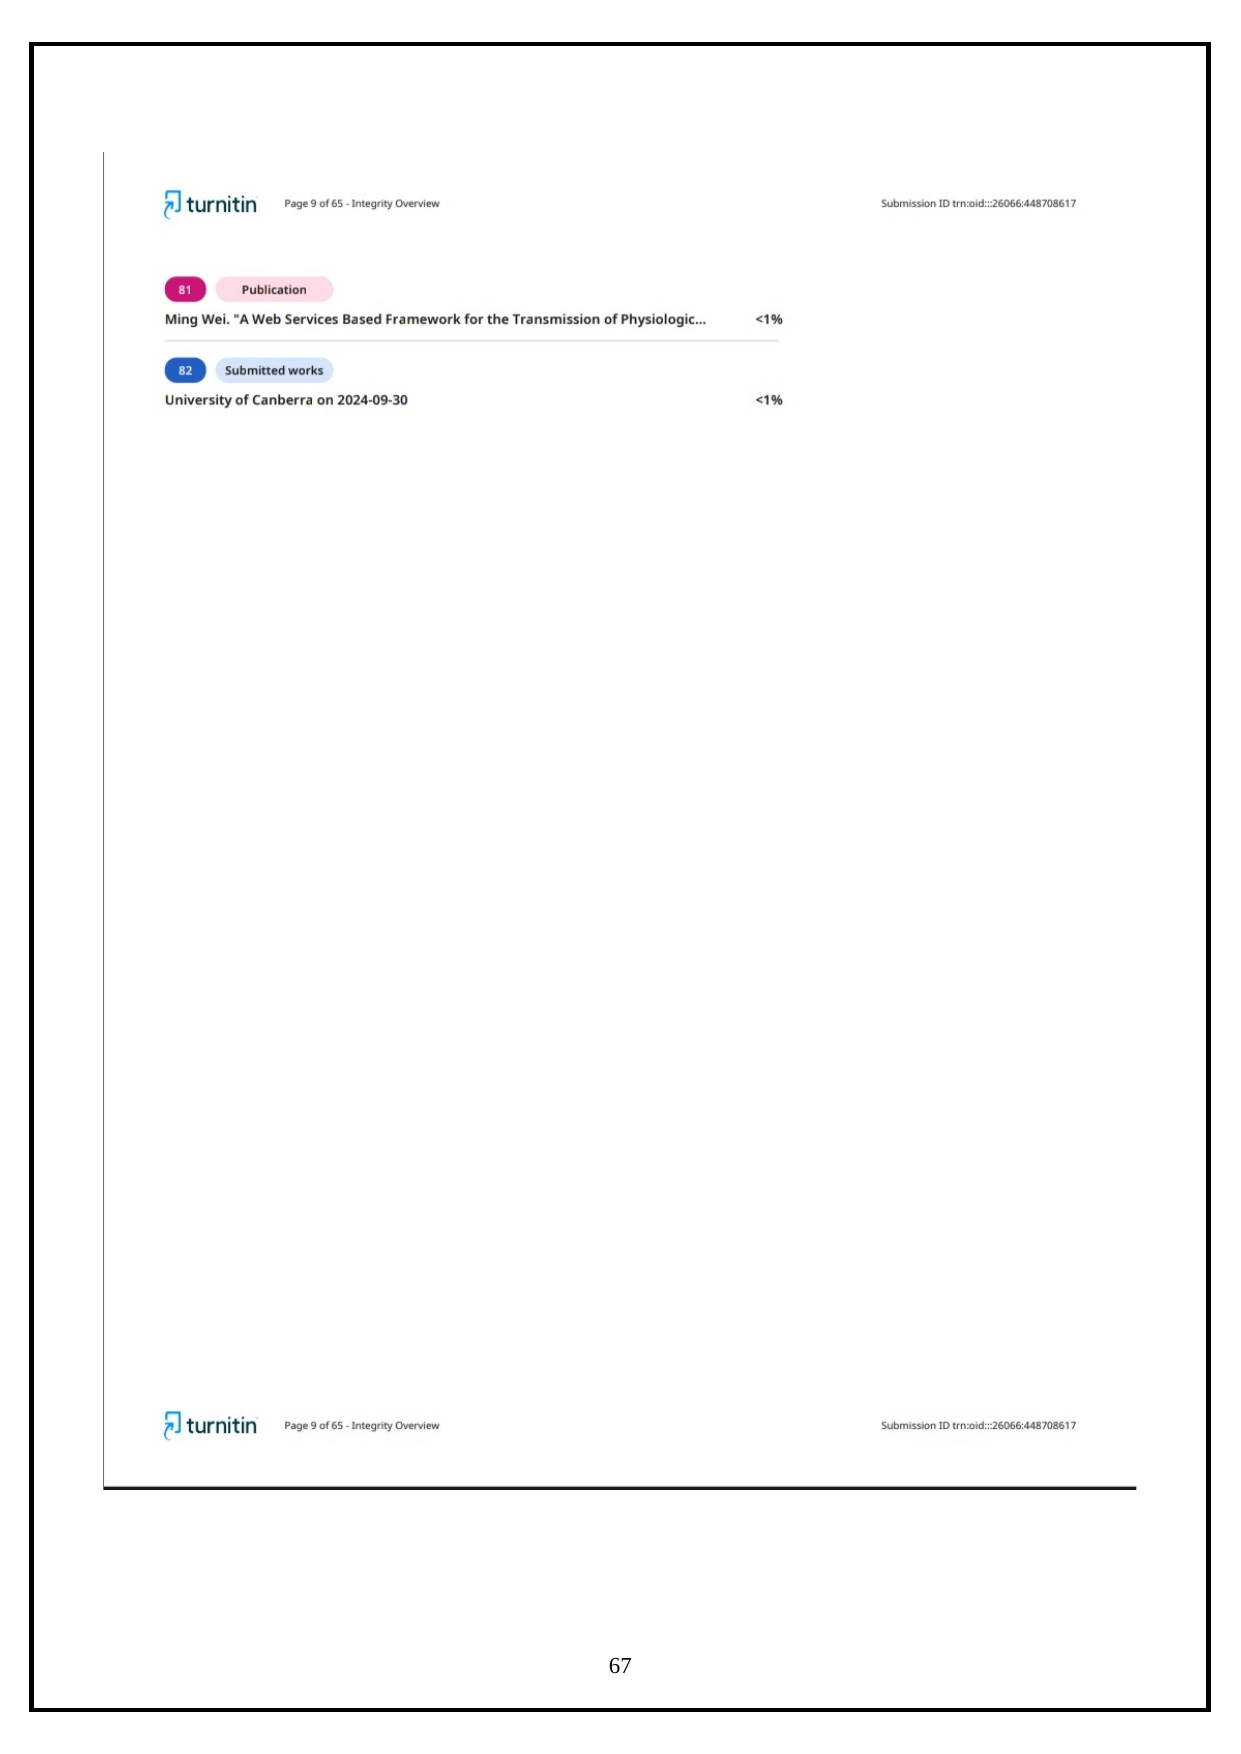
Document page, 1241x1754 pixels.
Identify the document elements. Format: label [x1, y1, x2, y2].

picture [103, 152, 1137, 1490]
